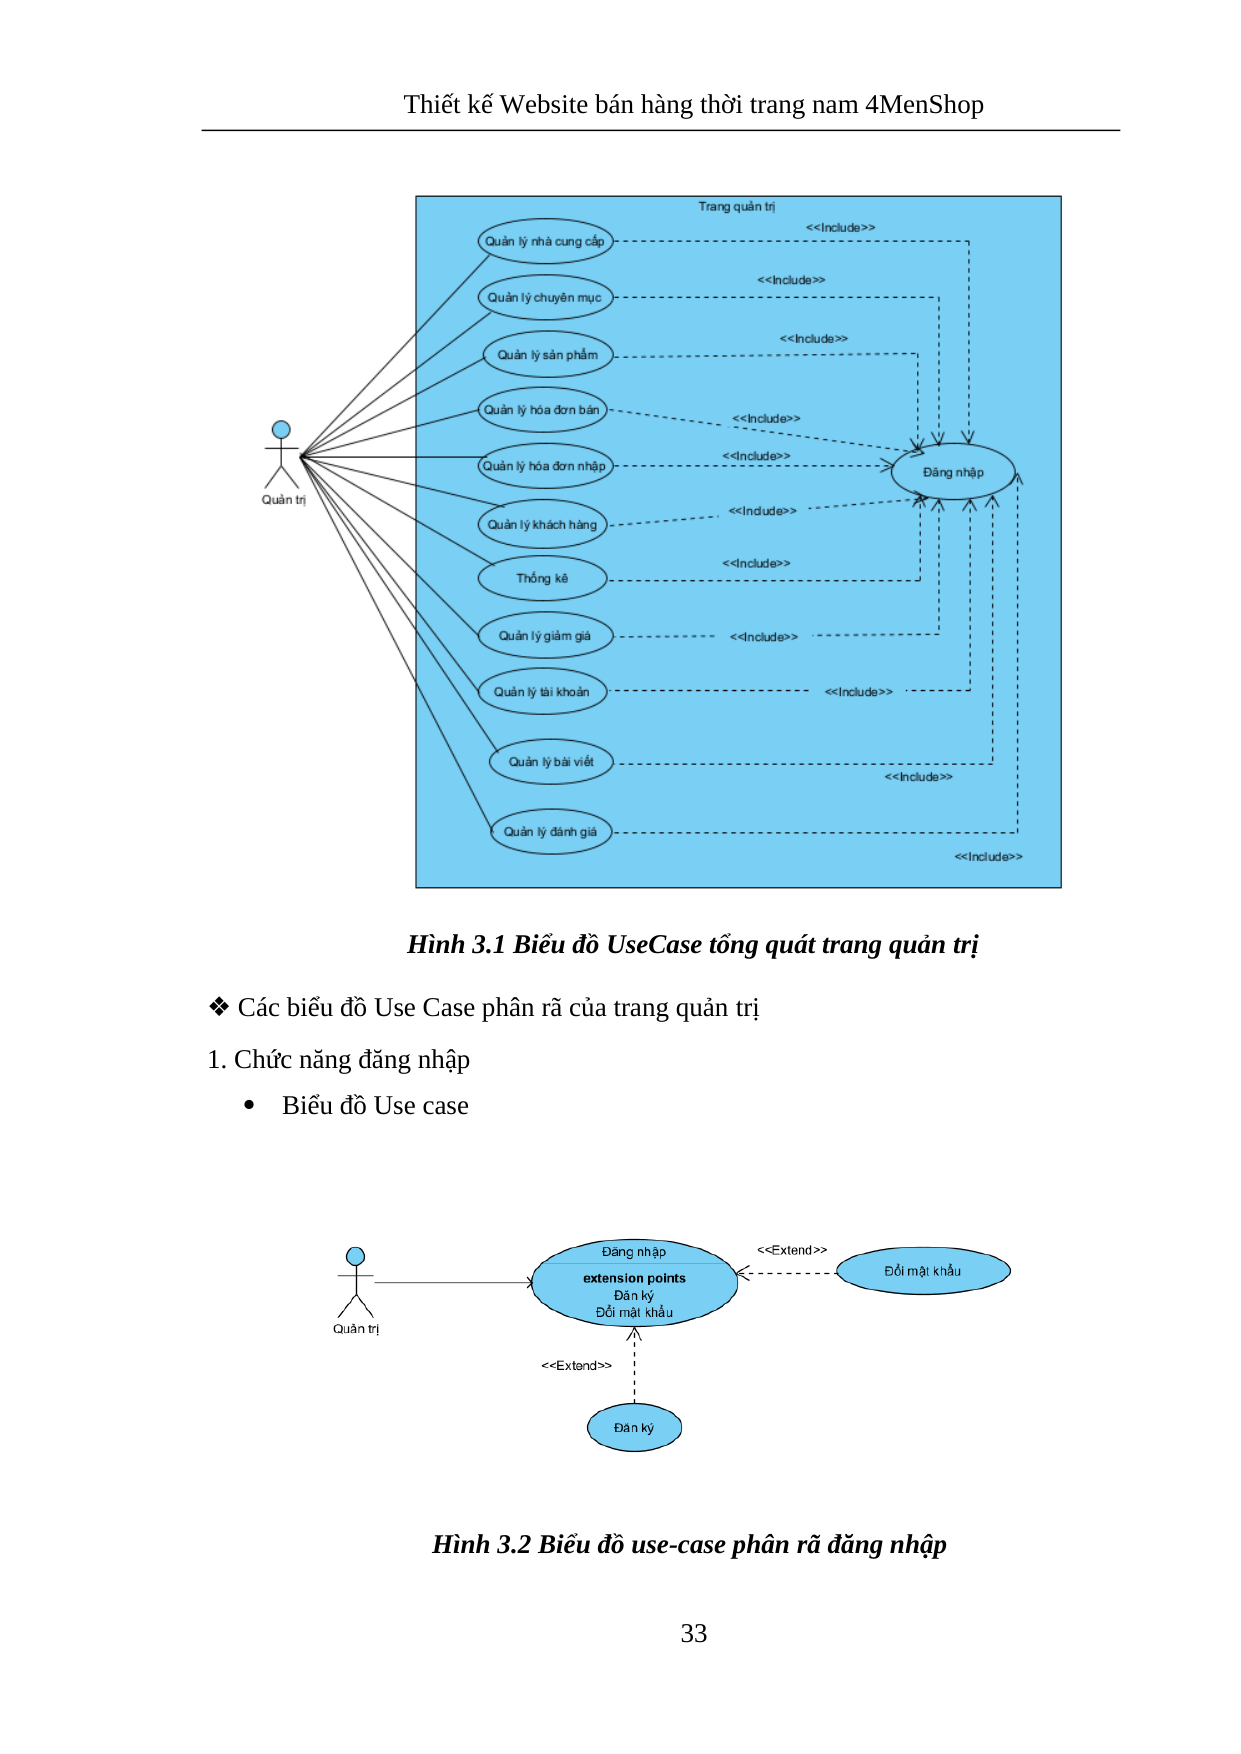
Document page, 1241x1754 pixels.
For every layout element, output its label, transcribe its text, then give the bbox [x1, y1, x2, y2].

text ❖ Các biểu đồ Use Case phân rã của trang quản trị [207, 987, 1122, 1024]
picture [247, 177, 1082, 901]
picture [281, 1148, 1061, 1488]
text Hình 3.2 Biểu đồ use-case phân rã đăng nhập [207, 1528, 1122, 1559]
text Hình 3.1 Biểu đồ UseCase tổng quát trang quản trị [207, 928, 1122, 959]
list Biểu đồ Use case [244, 1089, 1122, 1121]
text 1. Chức năng đăng nhập [207, 1043, 1122, 1074]
